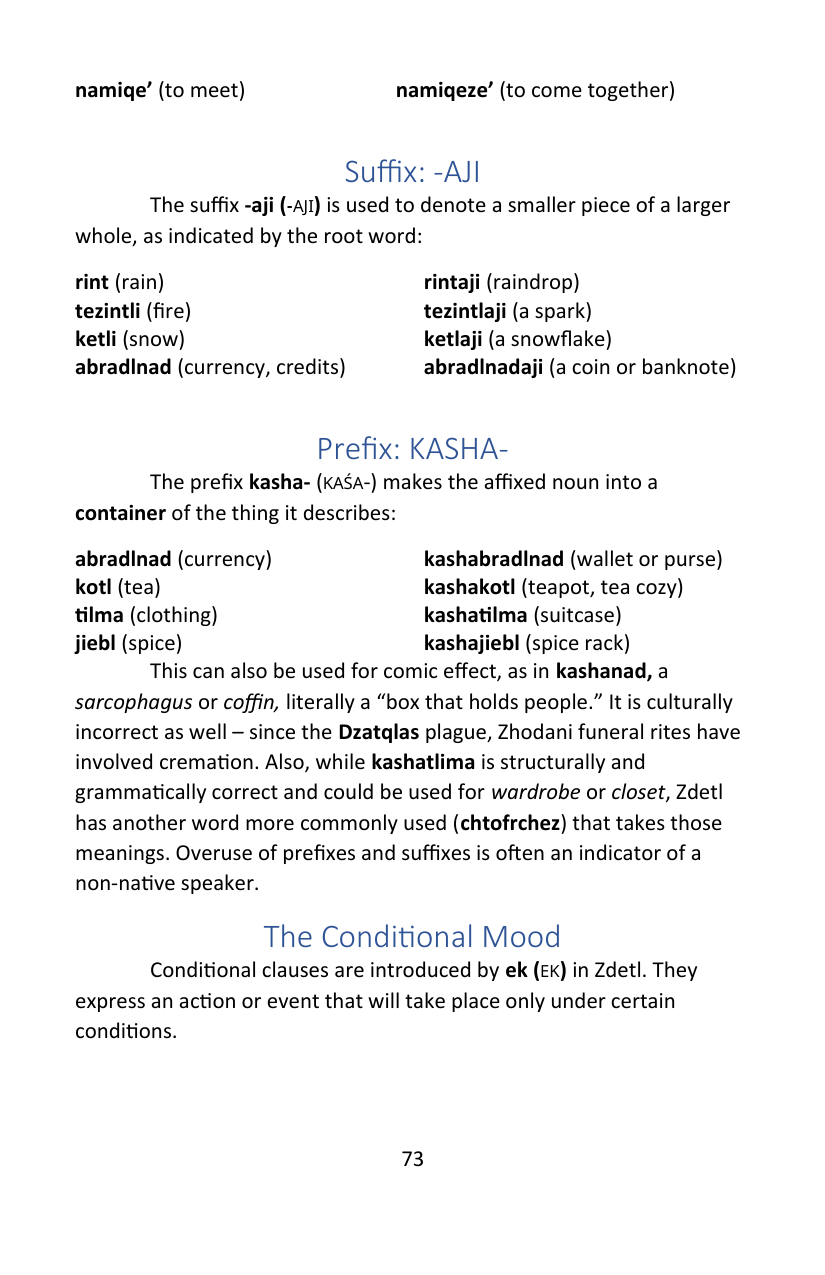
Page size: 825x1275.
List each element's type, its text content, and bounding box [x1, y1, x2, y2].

subtitle Suffix: -AJI [75, 150, 750, 191]
subtitle The Conditional Mood [75, 915, 750, 956]
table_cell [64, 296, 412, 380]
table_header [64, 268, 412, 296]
subtitle Prefix: KASHA- [75, 427, 750, 467]
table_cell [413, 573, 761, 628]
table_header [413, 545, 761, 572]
text The prefix kasha- (KAŚA-) makes the affixed noun into a container of the thing it describes: [75, 467, 750, 526]
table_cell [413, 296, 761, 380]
text Conditional clauses are introduced by ek (EK) in Zdetl. They express an action or event that will take place only under certain conditions. [75, 956, 750, 1044]
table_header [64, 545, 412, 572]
text The suffix -aji (-AJI) is used to denote a smaller piece of a larger whole, as indicated by the root word: [75, 191, 750, 249]
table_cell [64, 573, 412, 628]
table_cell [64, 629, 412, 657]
text This can also be used for comic effect, as in kashanad, a sarcophagus or coffin, literally a “box that holds people.” It is culturally incorrect as well – since the Dzatqlas plague, Zhodani funeral rites have involved cremation. Also, while kashatlima is structurally and grammatically correct and could be used for wardrobe or closet, Zdetl has another word more commonly used (chtofrchez) that takes those meanings. Overuse of prefixes and suffixes is often an indicator of a non-native speaker. [75, 657, 750, 896]
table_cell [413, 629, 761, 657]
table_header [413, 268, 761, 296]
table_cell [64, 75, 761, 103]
